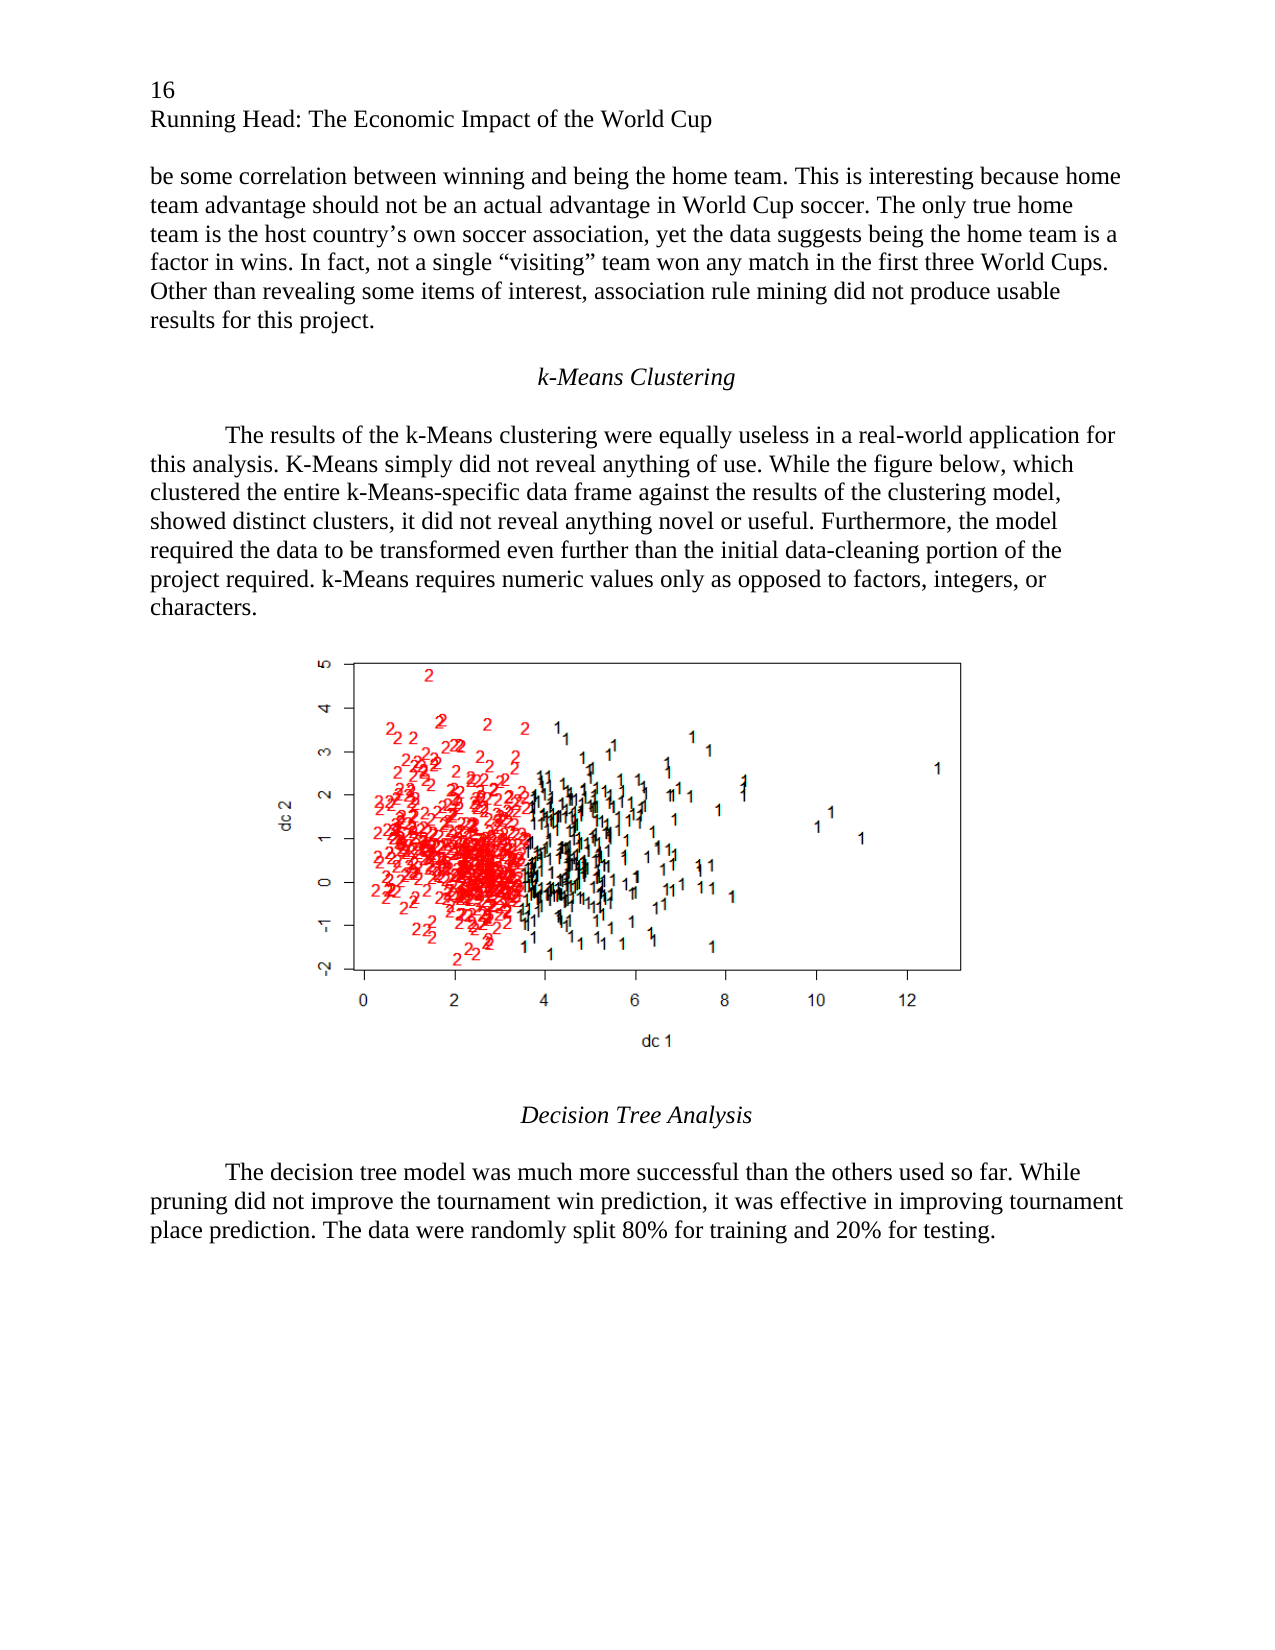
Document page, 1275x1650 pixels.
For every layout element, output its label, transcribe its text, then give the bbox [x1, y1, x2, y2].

picture [272, 621, 1003, 1072]
text k-Means Clustering [150, 362, 1125, 391]
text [150, 161, 1125, 334]
text Decision Tree Analysis [150, 1100, 1125, 1129]
text The decision tree model was much more successful than the others used so far. While pruning did not improve the tournament win prediction, it was effective in improving tournament place prediction. The data were randomly split 80% for training and 20% for testing. [150, 1157, 1125, 1244]
text The results of the k-Means clustering were equally useless in a real-world application for this analysis. K-Means simply did not reveal anything of use. While the figure below, which clustered the entire k-Means-specific data frame against the results of the clustering model, showed distinct clusters, it did not reveal anything novel or useful. Furthermore, the model required the data to be transformed even further than the initial data-cleaning portion of the project required. k-Means requires numeric values only as opposed to factors, integers, or characters. [150, 420, 1125, 621]
